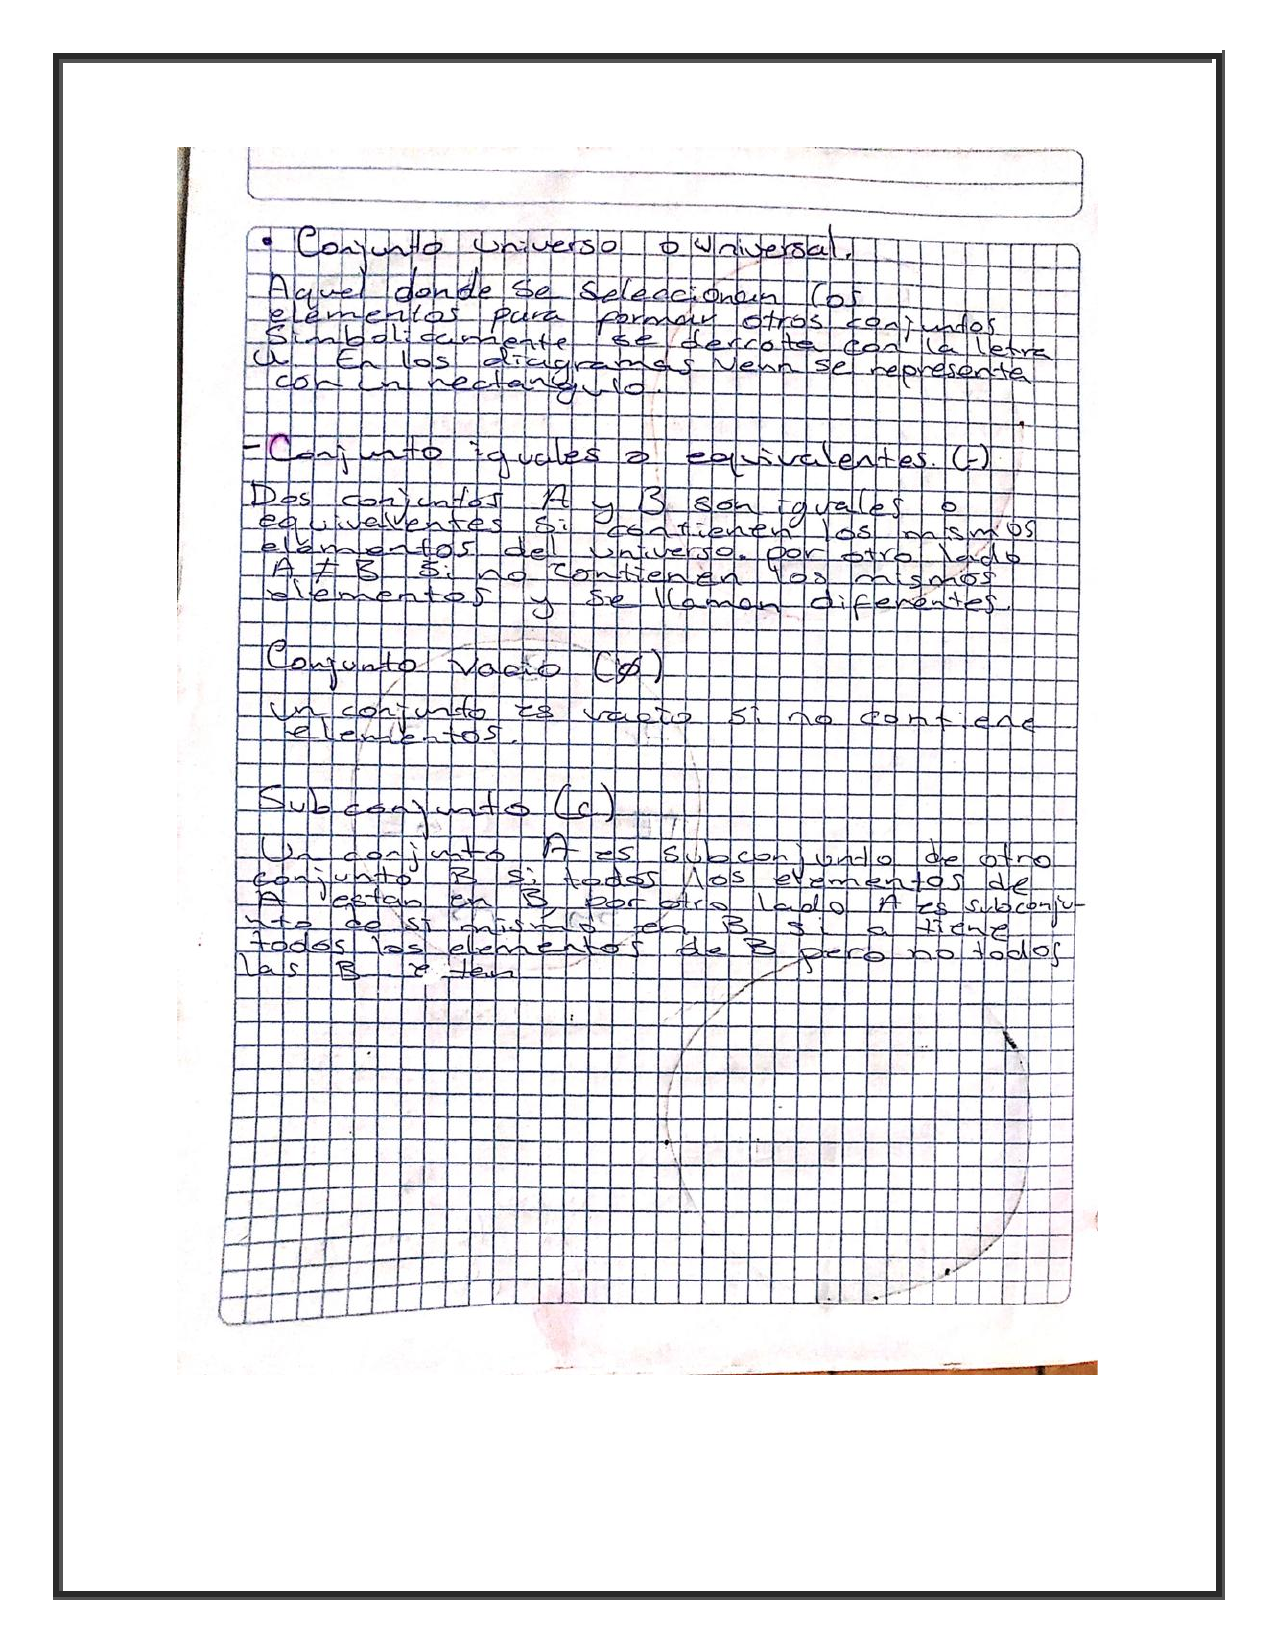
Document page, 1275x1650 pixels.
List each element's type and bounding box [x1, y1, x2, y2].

picture [177, 147, 1098, 1375]
